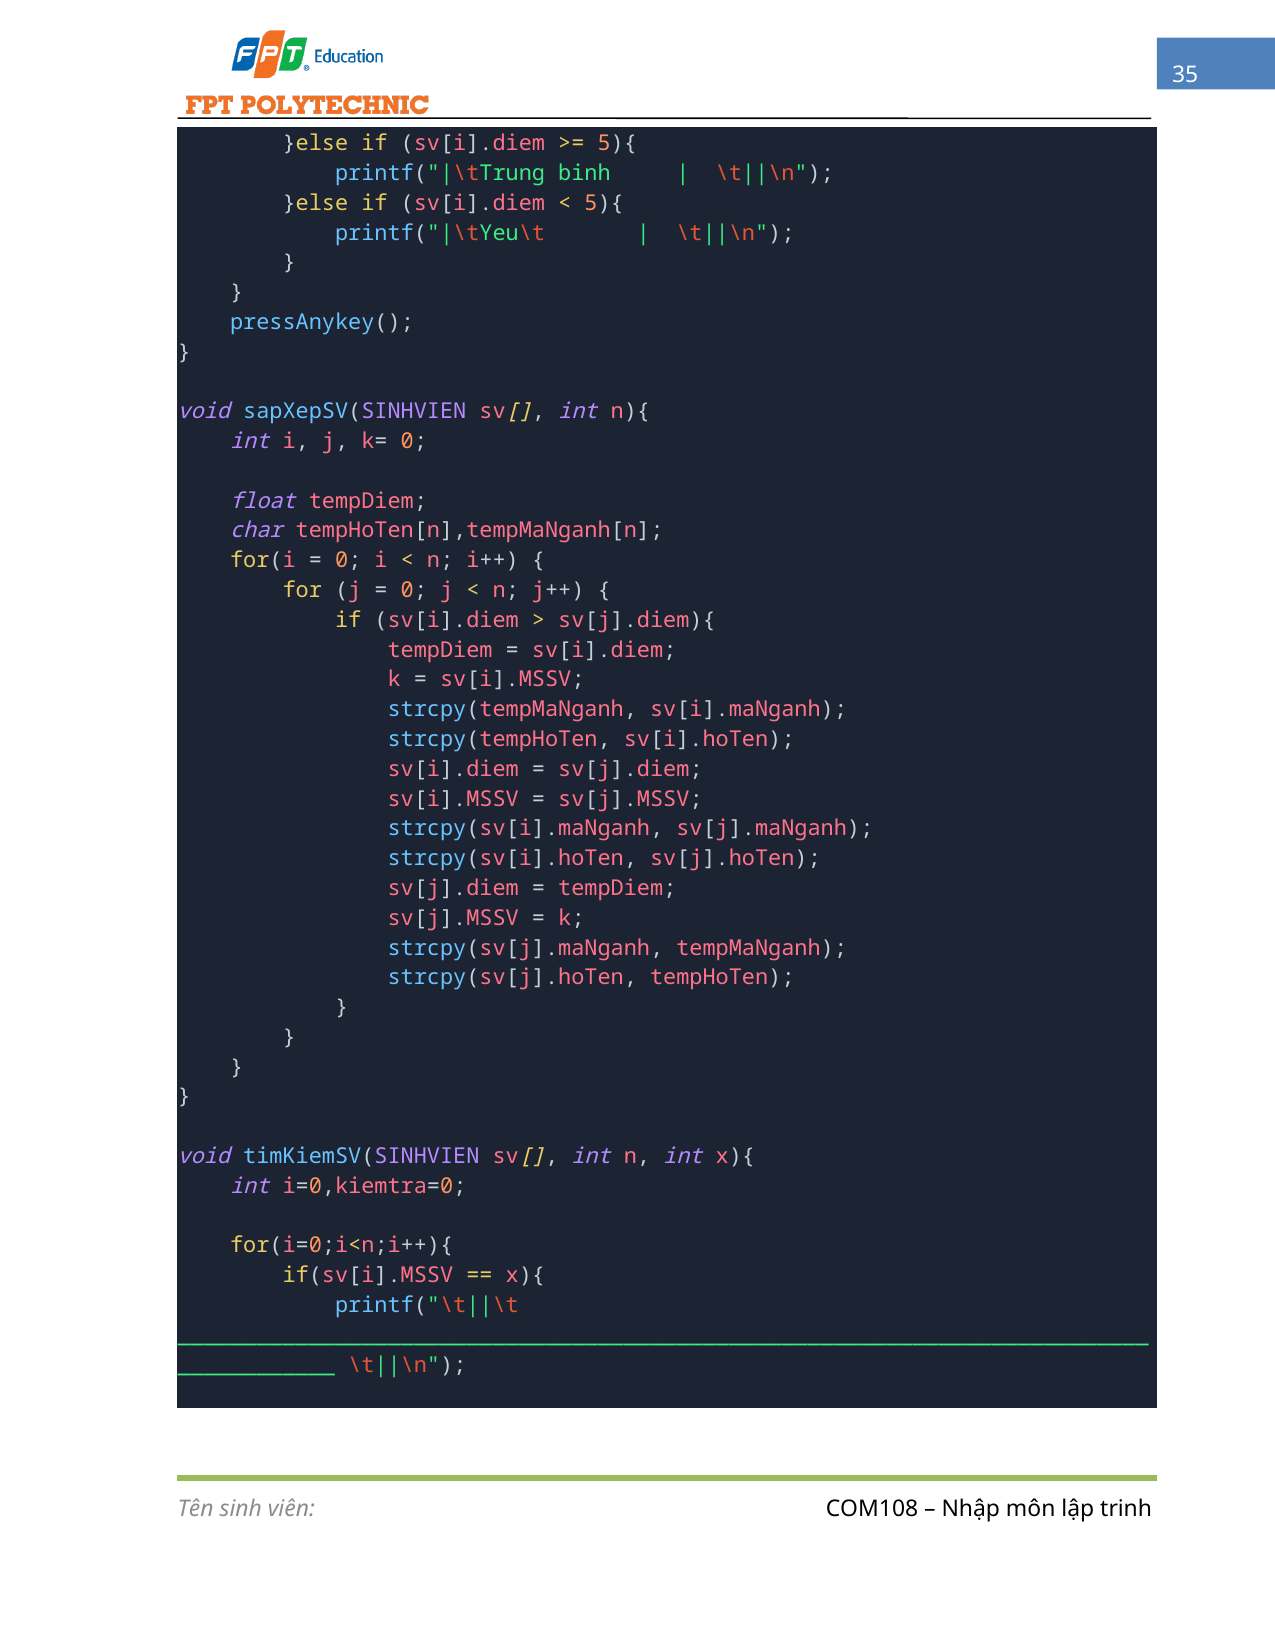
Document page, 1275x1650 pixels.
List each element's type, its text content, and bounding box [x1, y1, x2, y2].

text strcpy(tempMaNganh, sv[i].maNganh); [177, 693, 1157, 723]
text void sapXepSV(SINHVIEN sv[], int n){ [177, 395, 1157, 425]
text for(i = 0; i < n; i++) { [177, 544, 1157, 574]
text } [177, 1080, 1157, 1110]
text printf("|\tYeu\t | \t||\n"); [177, 216, 1157, 246]
text pressAnykey(); [177, 306, 1157, 336]
text k = sv[i].MSSV; [177, 663, 1157, 693]
text strcpy(tempHoTen, sv[i].hoTen); [177, 723, 1157, 753]
text char tempHoTen[n],tempMaNganh[n]; [177, 514, 1157, 544]
text strcpy(sv[i].maNganh, sv[j].maNganh); [177, 812, 1157, 842]
text } [177, 1051, 1157, 1080]
text sv[j].MSSV = k; [177, 902, 1157, 931]
text strcpy(sv[j].maNganh, tempMaNganh); [177, 931, 1157, 961]
text sv[i].diem = sv[j].diem; [177, 753, 1157, 782]
text for(i=0;i<n;i++){ [177, 1229, 1157, 1259]
text void timKiemSV(SINHVIEN sv[], int n, int x){ [177, 1140, 1157, 1170]
text if(sv[i].MSSV == x){ [177, 1259, 1157, 1289]
text } [177, 1021, 1157, 1051]
picture [177, 22, 437, 122]
text } [177, 991, 1157, 1021]
text tempDiem = sv[i].diem; [177, 633, 1157, 663]
text strcpy(sv[j].hoTen, tempHoTen); [177, 961, 1157, 991]
text strcpy(sv[i].hoTen, sv[j].hoTen); [177, 842, 1157, 872]
text } [177, 246, 1157, 276]
text } [177, 336, 1157, 365]
text float tempDiem; [177, 484, 1157, 514]
text for (j = 0; j < n; j++) { [177, 574, 1157, 604]
text }else if (sv[i].diem < 5){ [177, 187, 1157, 216]
text int i=0,kiemtra=0; [177, 1170, 1157, 1199]
text } [177, 276, 1157, 306]
text sv[i].MSSV = sv[j].MSSV; [177, 782, 1157, 812]
text int i, j, k= 0; [177, 425, 1157, 455]
text }else if (sv[i].diem >= 5){ [177, 127, 1157, 157]
text printf("|\tTrung binh | \t||\n"); [177, 157, 1157, 187]
text if (sv[i].diem > sv[j].diem){ [177, 604, 1157, 633]
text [177, 1289, 1157, 1378]
text sv[j].diem = tempDiem; [177, 872, 1157, 902]
